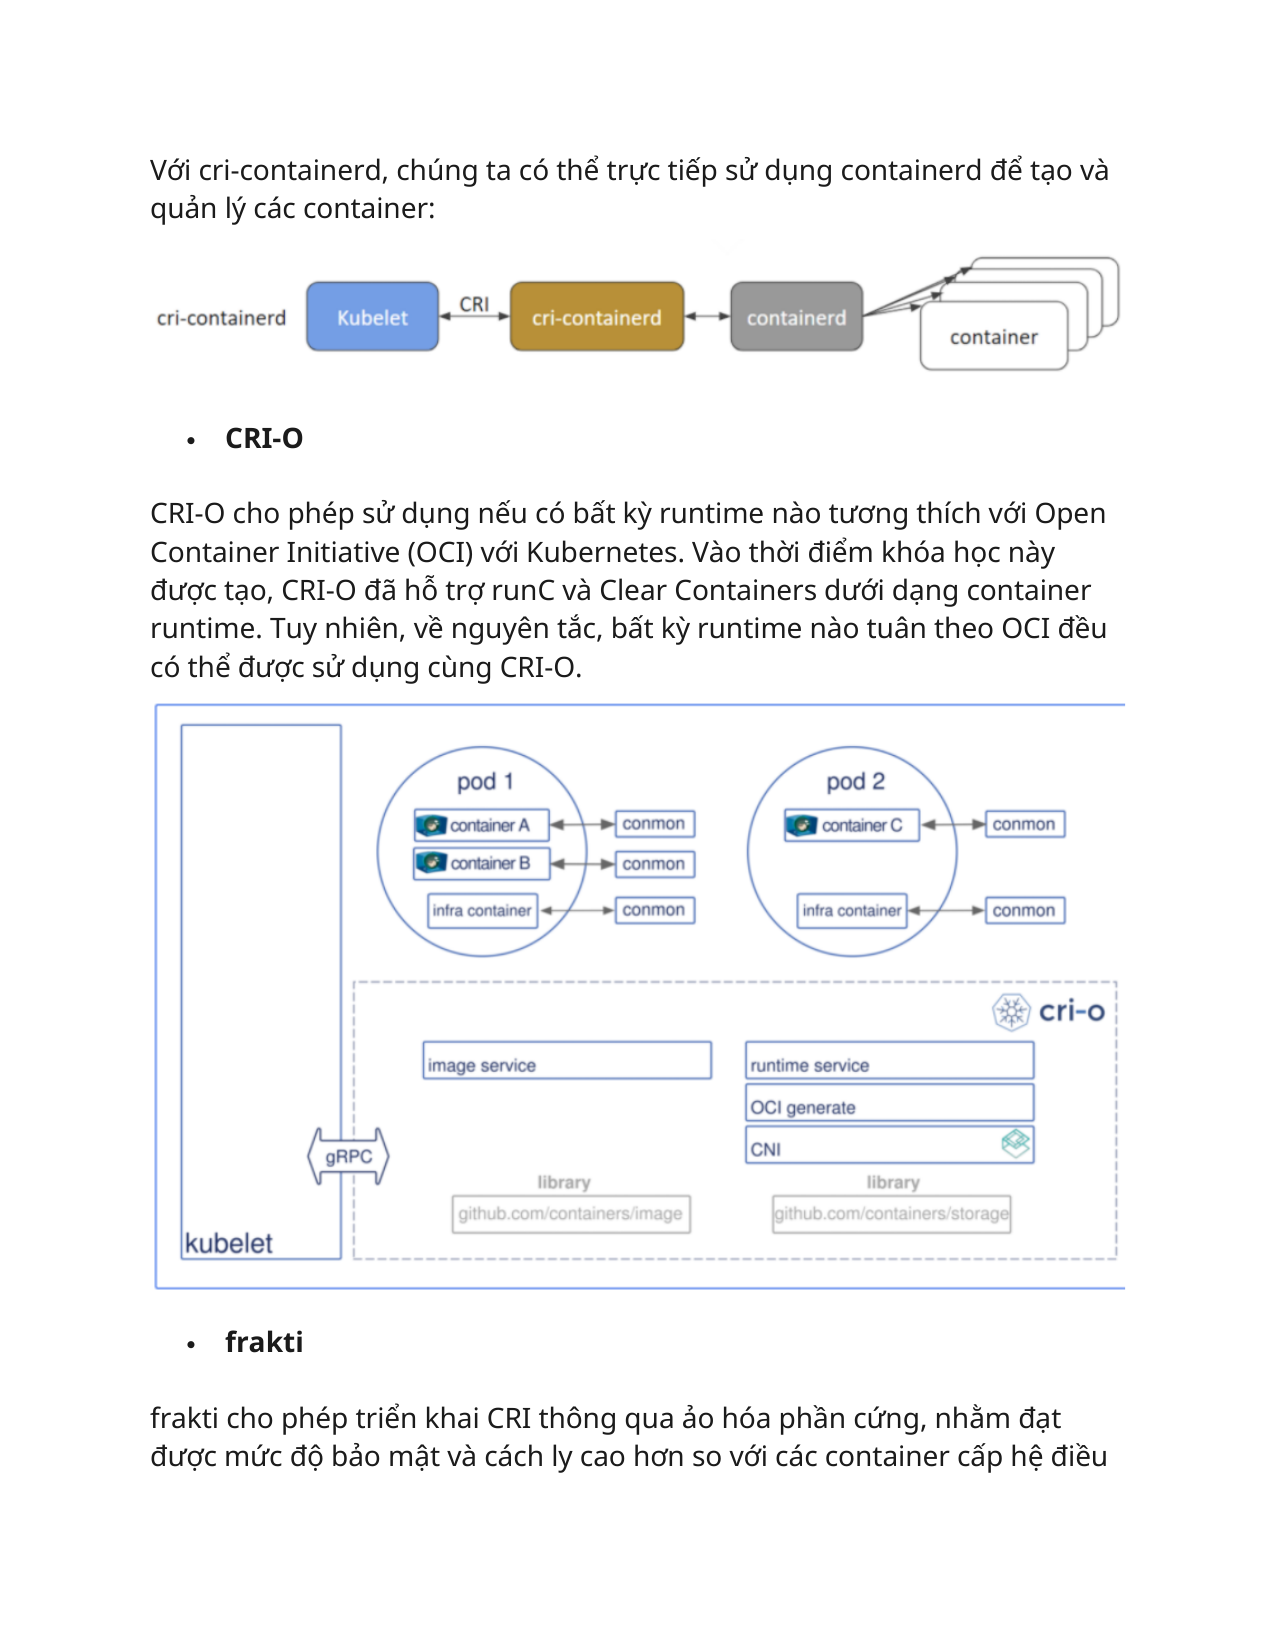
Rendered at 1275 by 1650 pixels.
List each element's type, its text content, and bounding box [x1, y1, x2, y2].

picture [150, 239, 1125, 389]
list CRI-O [187, 418, 1125, 456]
text Với cri-containerd, chúng ta có thể trực tiếp sử dụng containerd để tạo và quản lý các container: [150, 150, 1125, 227]
picture [150, 697, 1125, 1294]
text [150, 1398, 1125, 1475]
text CRI-O cho phép sử dụng nếu có bất kỳ runtime nào tương thích với Open Container Initiative (OCI) với Kubernetes. Vào thời điểm khóa học này được tạo, CRI-O đã hỗ trợ runC và Clear Containers dưới dạng container runtime. Tuy nhiên, về nguyên tắc, bất kỳ runtime nào tuân theo OCI đều có thể được sử dụng cùng CRI-O. [150, 494, 1125, 685]
list frakti [187, 1322, 1125, 1361]
